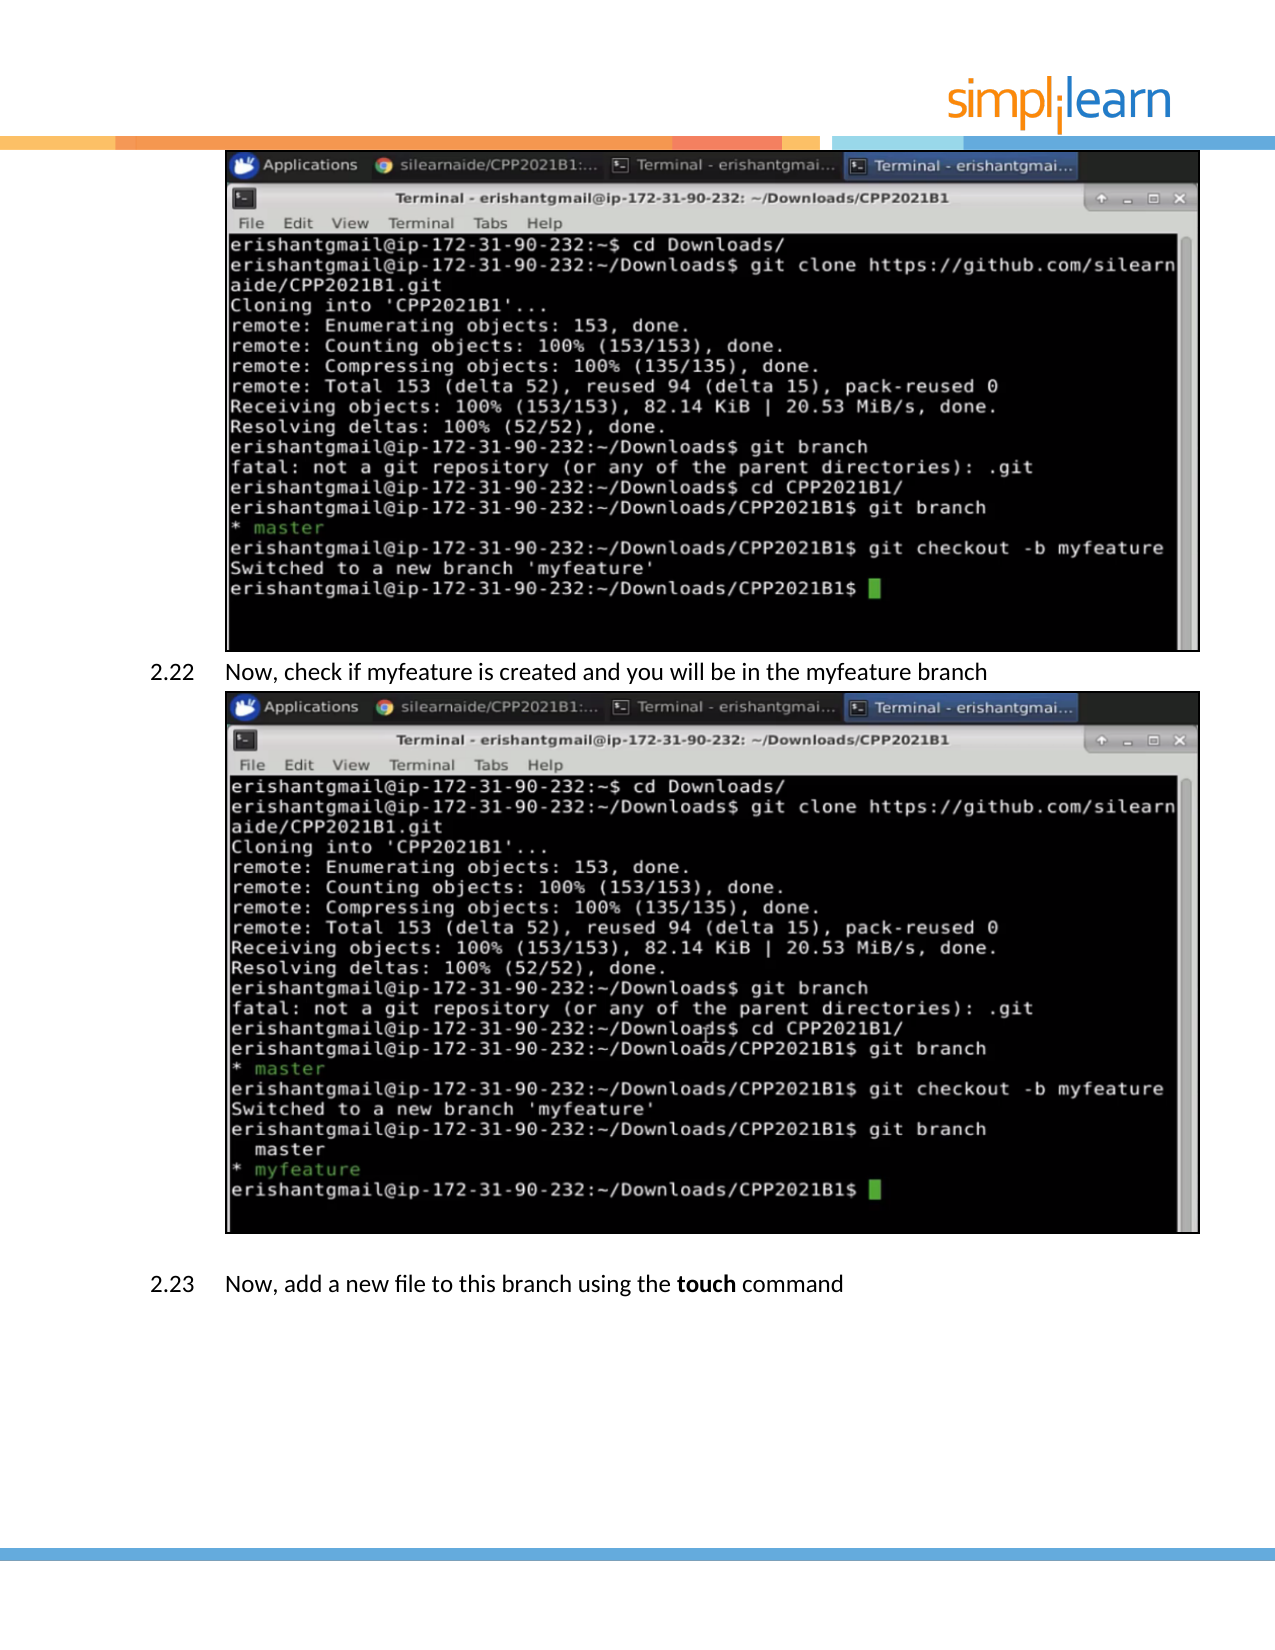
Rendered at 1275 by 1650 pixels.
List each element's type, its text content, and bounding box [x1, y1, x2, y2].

list Now, check if myfeature is created and you will be in the myfeature branch [150, 656, 1125, 687]
picture [0, 76, 1275, 150]
picture [227, 693, 1198, 1232]
picture [0, 1548, 1275, 1562]
list Now, add a new file to this branch using the touch command [150, 1268, 1125, 1298]
picture [227, 152, 1198, 650]
